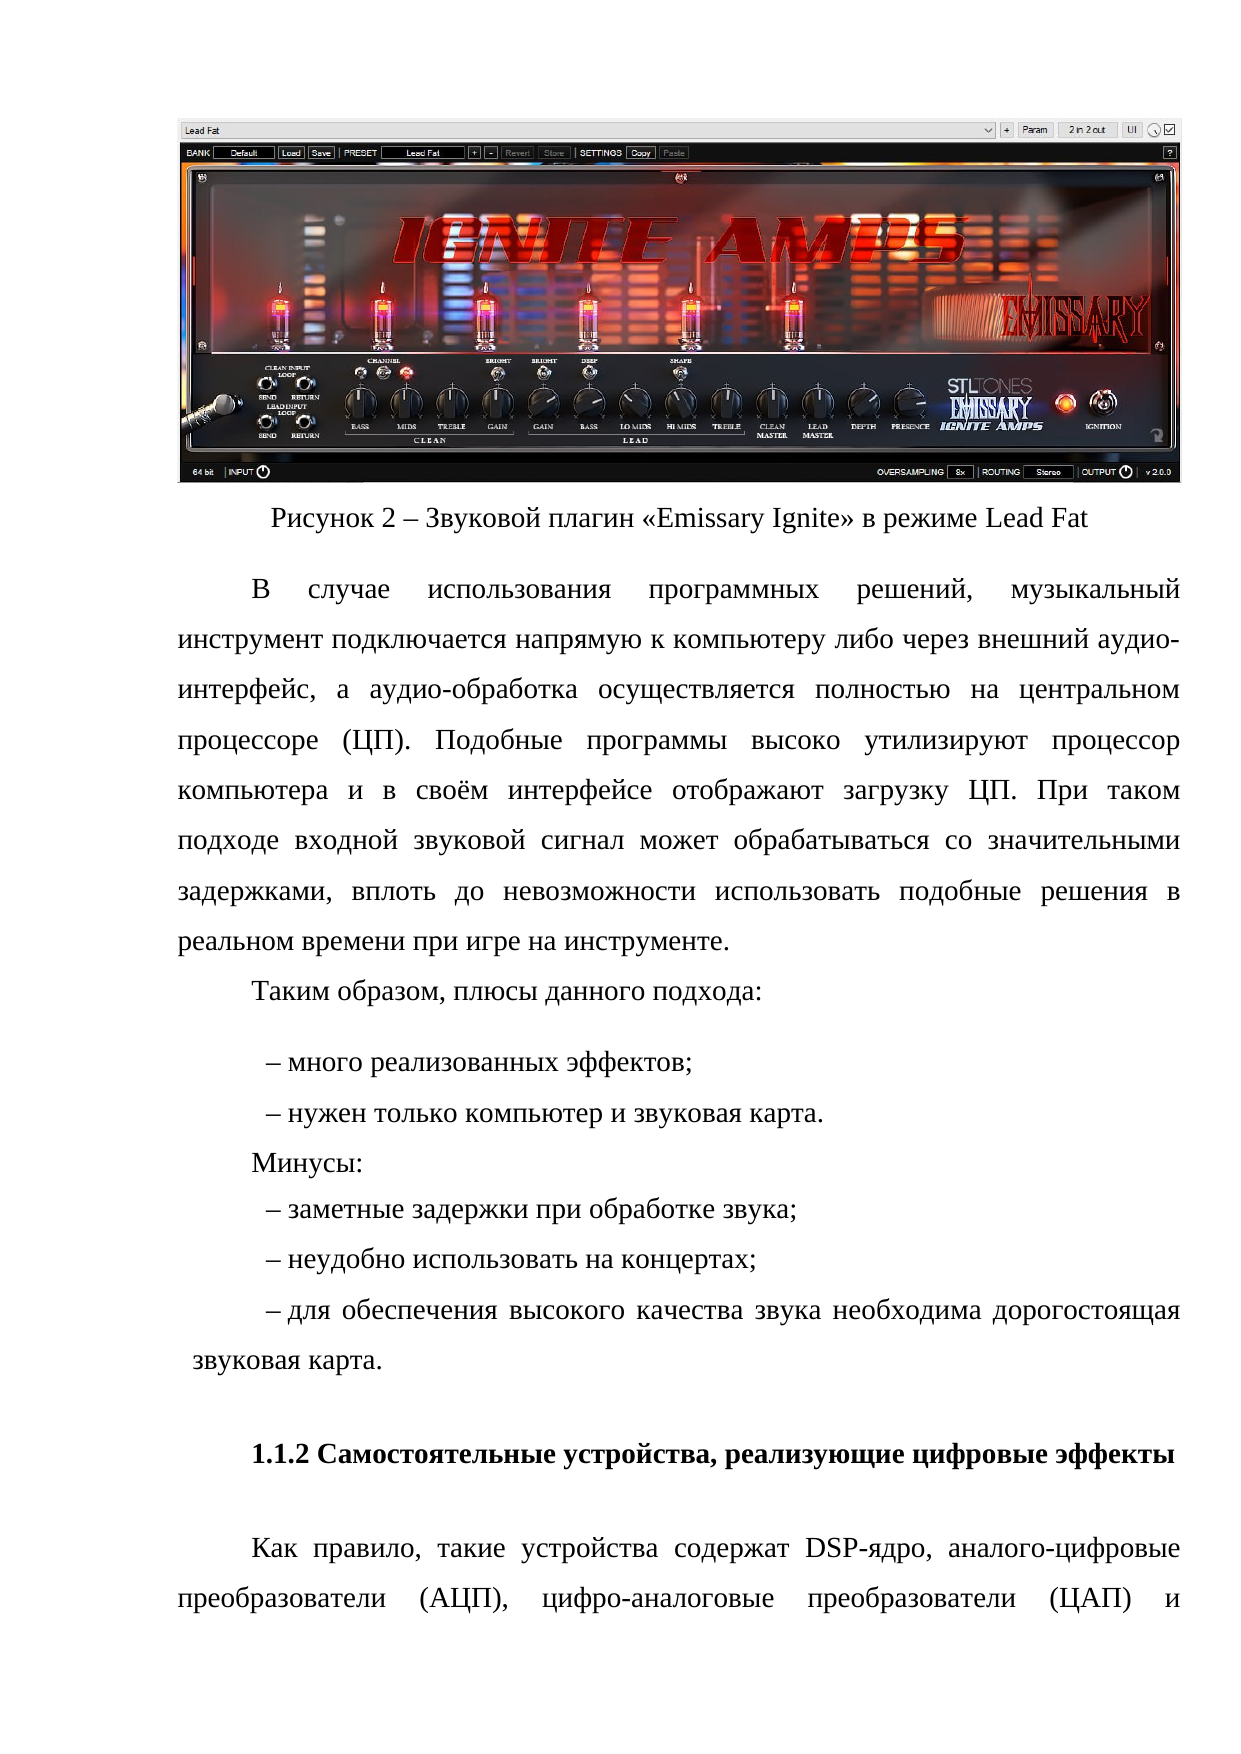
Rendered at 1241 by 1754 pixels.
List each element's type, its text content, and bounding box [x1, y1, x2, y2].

text Минусы: [177, 1145, 1181, 1179]
picture [177, 118, 1182, 483]
text Рисунок 2 – Звуковой плагин «Emissary Ignite» в режиме Lead Fat [177, 500, 1181, 533]
text неудобно использовать на концертах; [192, 1241, 1181, 1275]
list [177, 1530, 1181, 1614]
text заметные задержки при обработке звука; [192, 1191, 1181, 1225]
text В случае использования программных решений, музыкальный инструмент подключается напрямую к компьютеру либо через внешний аудио-интерфейс, а аудио-обработка осуществляется полностью на центральном процессоре (ЦП). Подобные программы высоко утилизируют процессор компьютера и в своём интерфейсе отображают загрузку ЦП. При таком подходе входной звуковой сигнал может обрабатываться со значительными задержками, вплоть до невозможности использовать подобные решения в реальном времени при игре на инструменте. [177, 571, 1181, 957]
text нужен только компьютер и звуковая карта. [192, 1095, 1181, 1128]
text много реализованных эффектов; [192, 1044, 1181, 1078]
subtitle Самостоятельные устройства, реализующие цифровые эффекты [177, 1436, 1181, 1470]
text Таким образом, плюсы данного подхода: [177, 973, 1181, 1007]
text для обеспечения высокого качества звука необходима дорогостоящая звуковая карта. [192, 1292, 1181, 1376]
